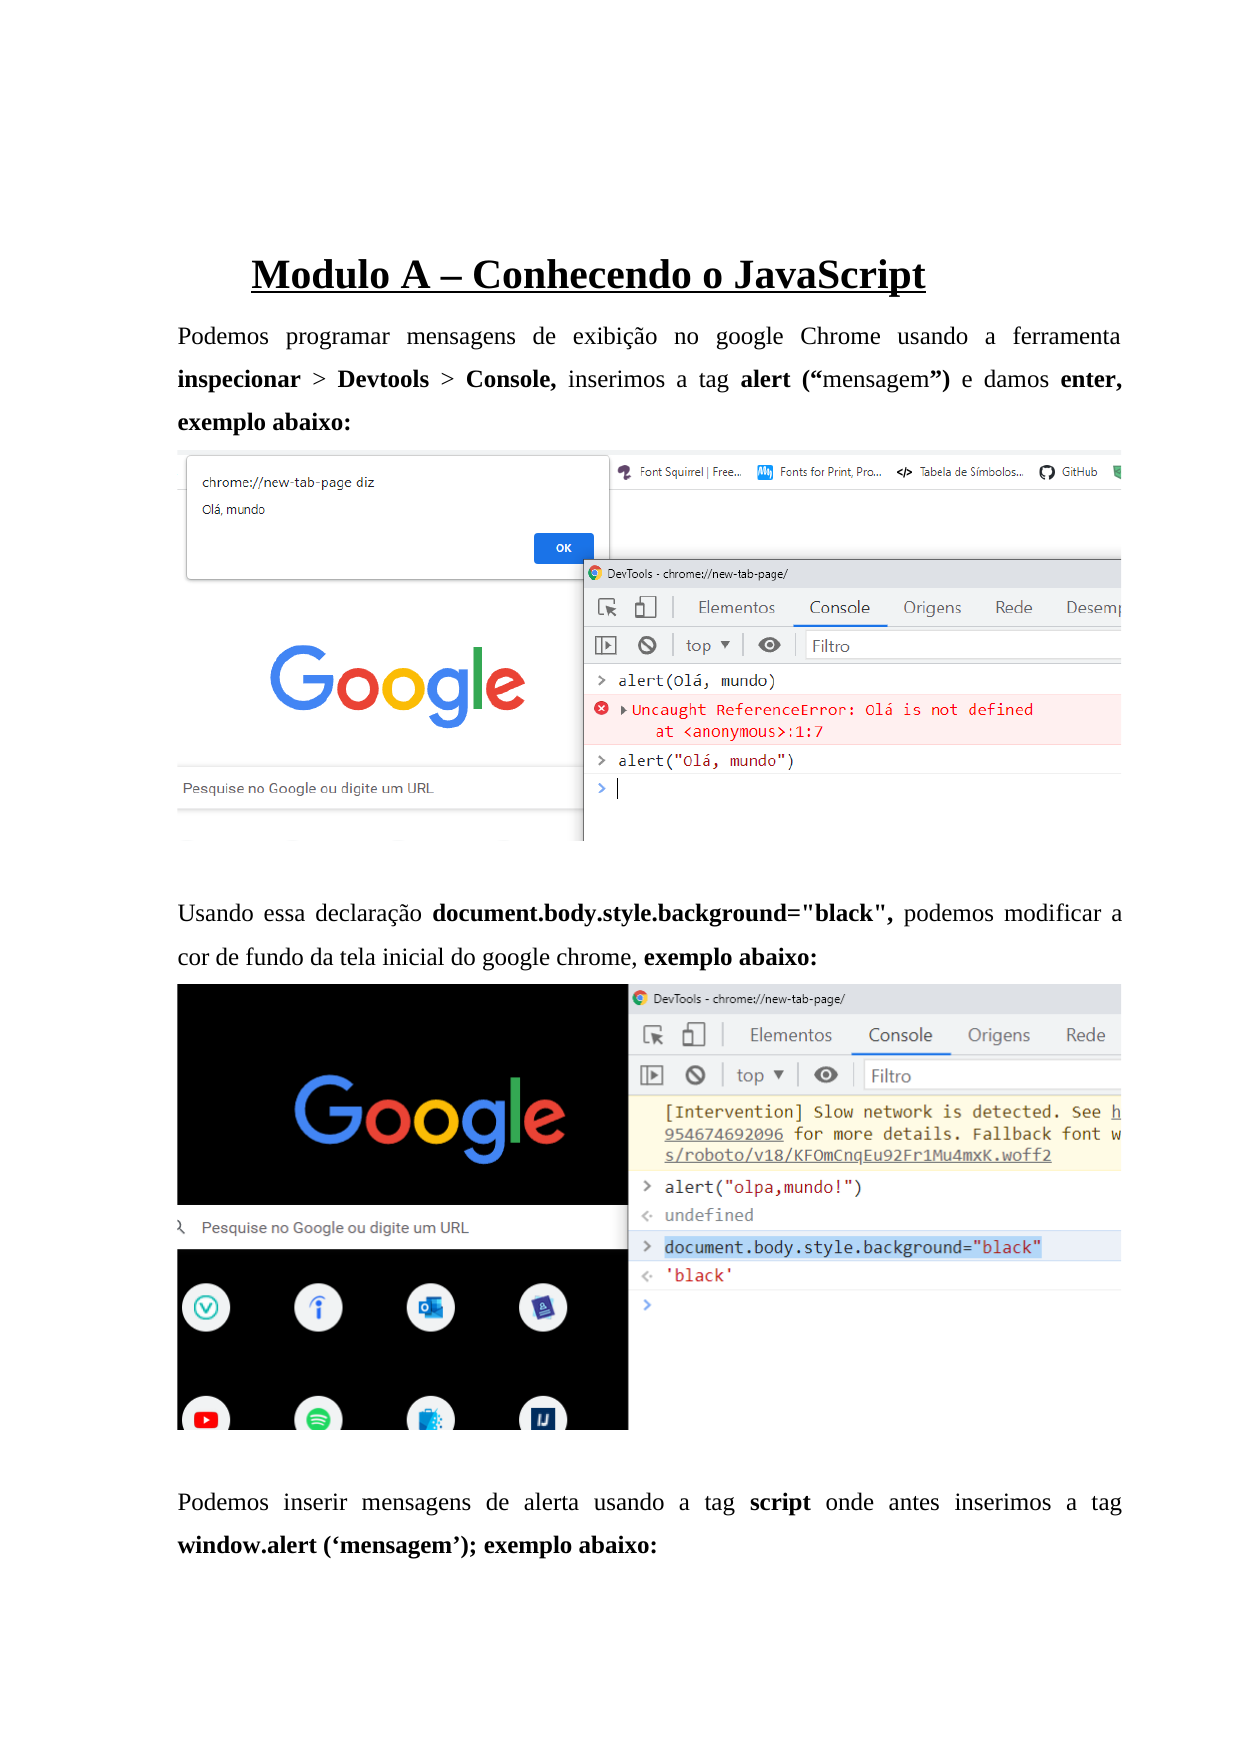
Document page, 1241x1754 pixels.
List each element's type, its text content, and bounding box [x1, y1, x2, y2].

text Usando essa declaração document.body.style.background="black", podemos modificar a cor de fundo da tela inicial do google chrome, exemplo abaixo: [177, 898, 1122, 970]
picture [177, 450, 1122, 841]
text Modulo A – Conhecendo o JavaScript [177, 249, 1122, 297]
text Podemos programar mensagens de exibição no google Chrome usando a ferramenta inspecionar > Devtools > Console, inserimos a tag alert (“mensagem”) e damos enter, exemplo abaixo: [177, 321, 1122, 436]
text Podemos inserir mensagens de alerta usando a tag script onde antes inserimos a tag window.alert (‘mensagem’); exemplo abaixo: [177, 1487, 1122, 1559]
picture [177, 984, 1122, 1430]
